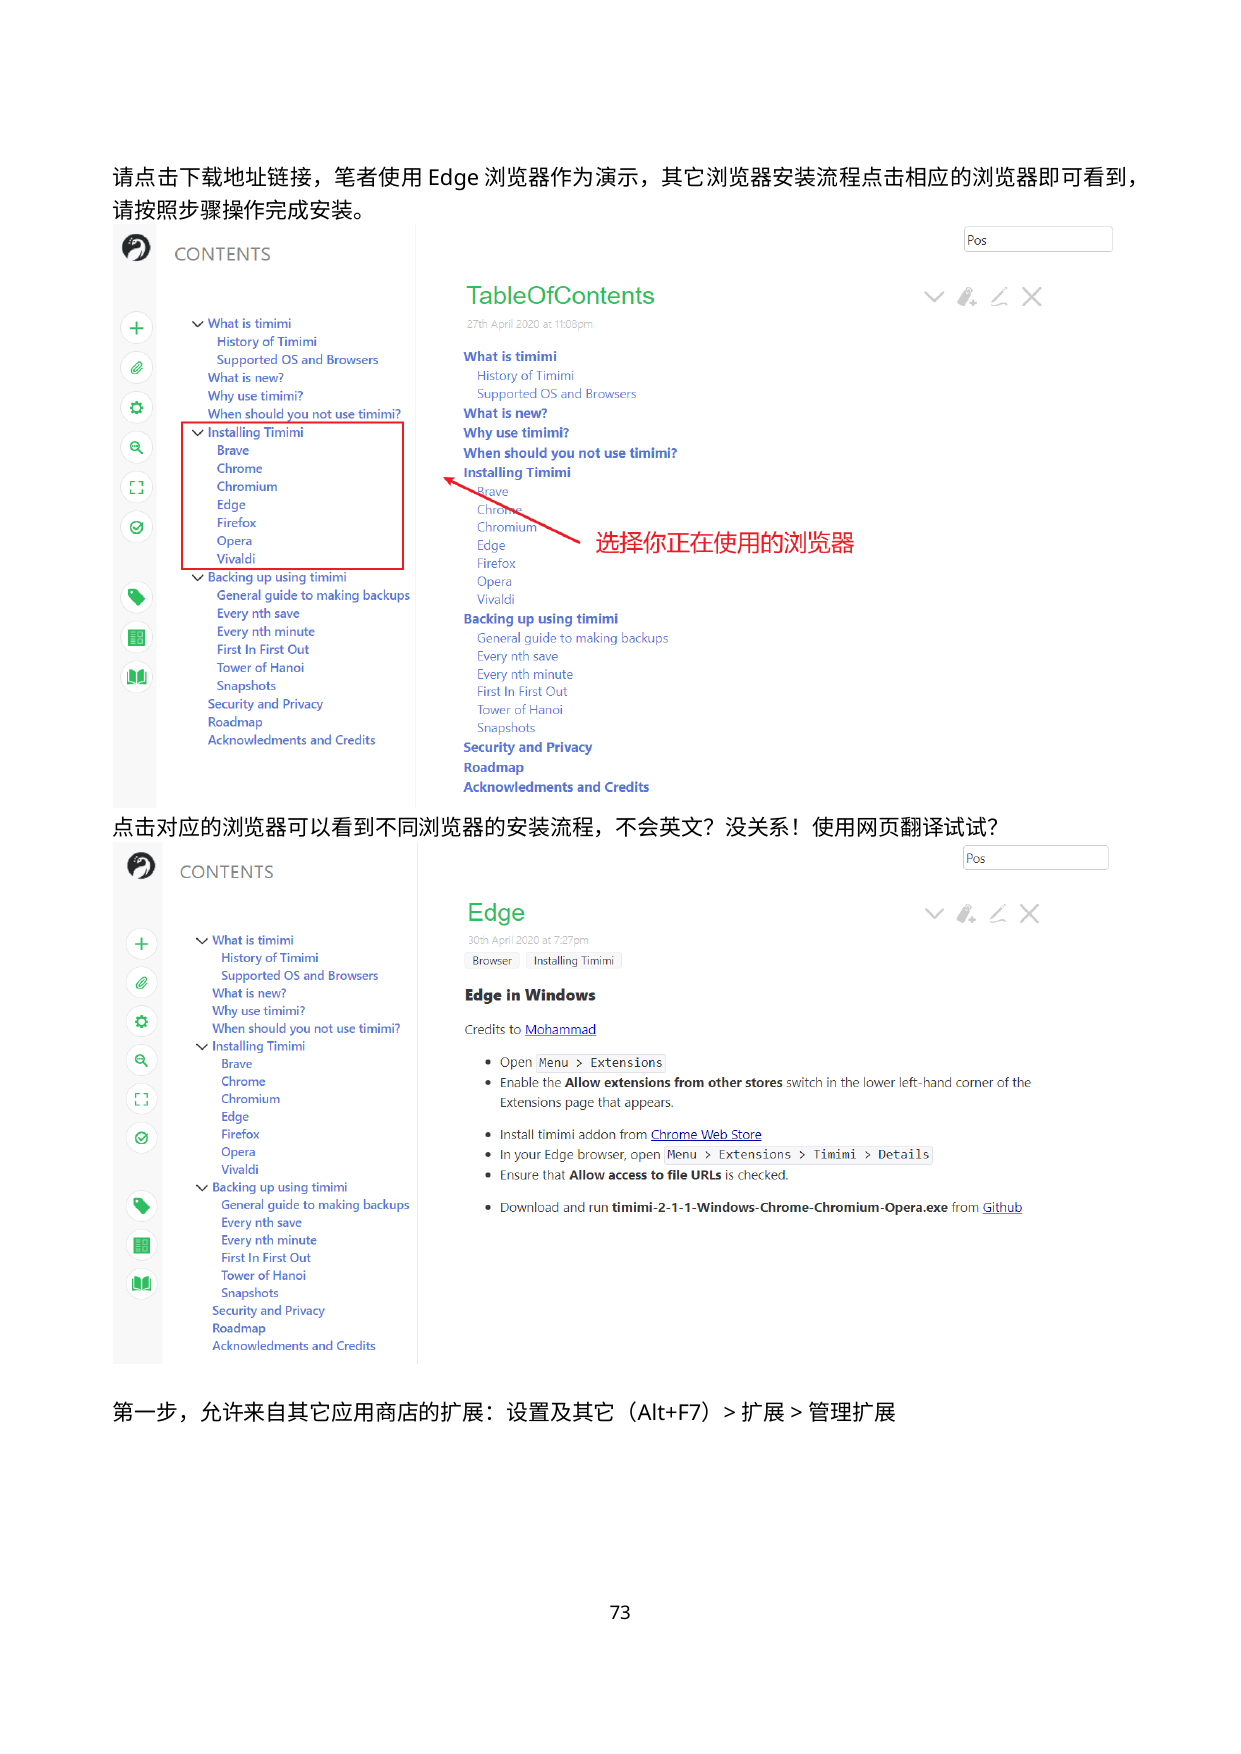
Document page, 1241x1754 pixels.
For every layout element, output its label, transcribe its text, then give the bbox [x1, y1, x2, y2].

picture [112, 842, 1128, 1364]
text 请点击下载地址链接，笔者使用Edge浏览器作为演示，其它浏览器安装流程点击相应的浏览器即可看到，请按照步骤操作完成安装。 [112, 160, 1128, 224]
text 第一步，允许来自其它应用商店的扩展：设置及其它（Alt+F7）> 扩展 > 管理扩展 [112, 1395, 1128, 1427]
picture [112, 224, 1128, 808]
text 点击对应的浏览器可以看到不同浏览器的安装流程，不会英文？没关系！使用网页翻译试试？ [112, 810, 1128, 842]
